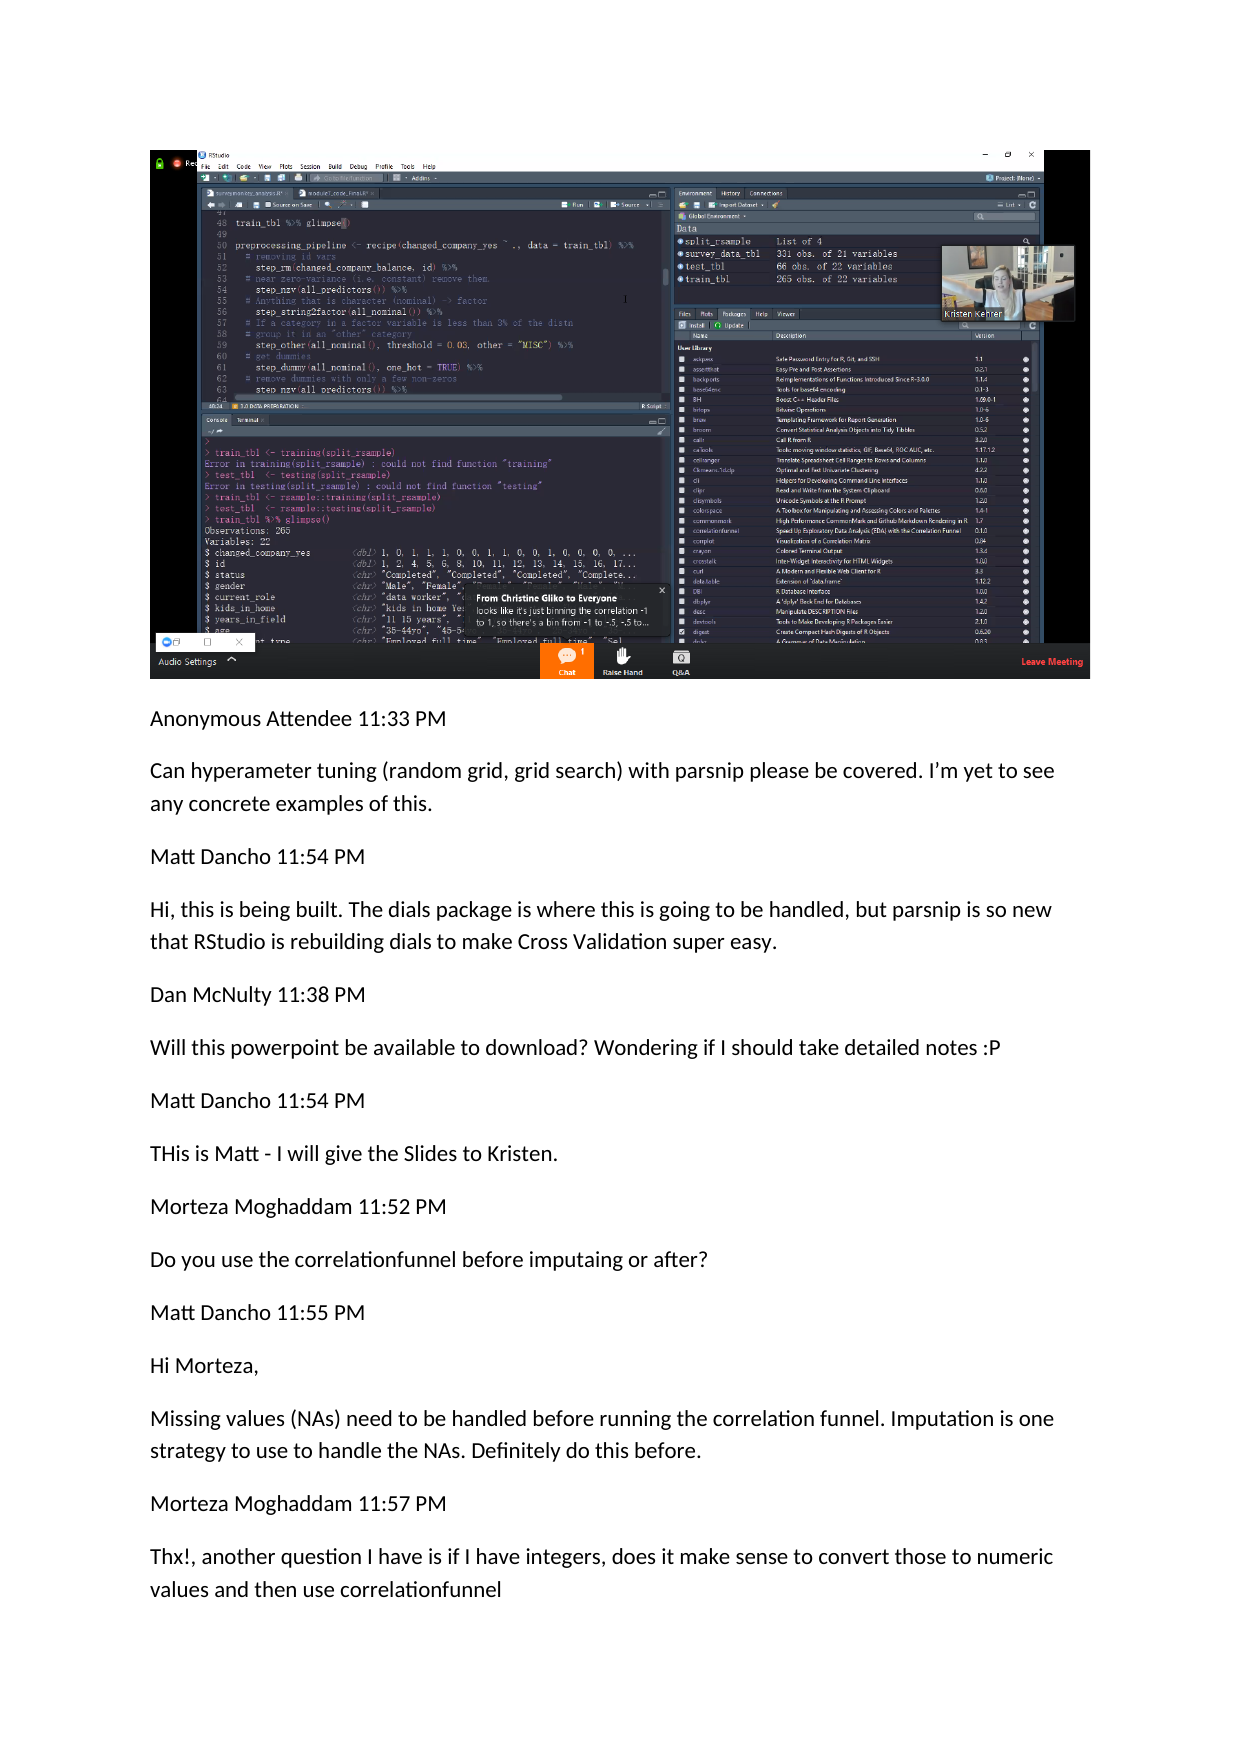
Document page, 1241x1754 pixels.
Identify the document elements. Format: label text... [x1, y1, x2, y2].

text Thx!, another question I have is if I have integers, does it make sense to convert those to numeric values and then use correlationfunnel [150, 1542, 1090, 1603]
text Morteza Moghaddam 11:52 PM [150, 1192, 1090, 1220]
picture [150, 150, 1091, 679]
text Anonymous Attendee 11:33 PM [150, 704, 1090, 732]
text Can hyperameter tuning (random grid, grid search) with parsnip please be covered. I’m yet to see any concrete examples of this. [150, 757, 1090, 817]
text Dan McNulty 11:38 PM [150, 980, 1090, 1008]
text Matt Dancho 11:54 PM [150, 842, 1090, 870]
text Matt Dancho 11:55 PM [150, 1298, 1090, 1326]
text Matt Dancho 11:54 PM [150, 1086, 1090, 1114]
text Hi Morteza, [150, 1351, 1090, 1379]
text Do you use the correlationfunnel before imputaing or after? [150, 1245, 1090, 1273]
text Morteza Moghaddam 11:57 PM [150, 1489, 1090, 1517]
text THis is Matt - I will give the Slides to Kristen. [150, 1139, 1090, 1167]
text Will this powerpoint be available to download? Wondering if I should take detailed notes :P [150, 1033, 1090, 1061]
text Hi, this is being built. The dials package is where this is going to be handled, but parsnip is so new that RStudio is rebuilding dials to make Cross Validation super easy. [150, 895, 1090, 955]
text Missing values (NAs) need to be handled before running the correlation funnel. Imputation is one strategy to use to handle the NAs. Definitely do this before. [150, 1404, 1090, 1464]
